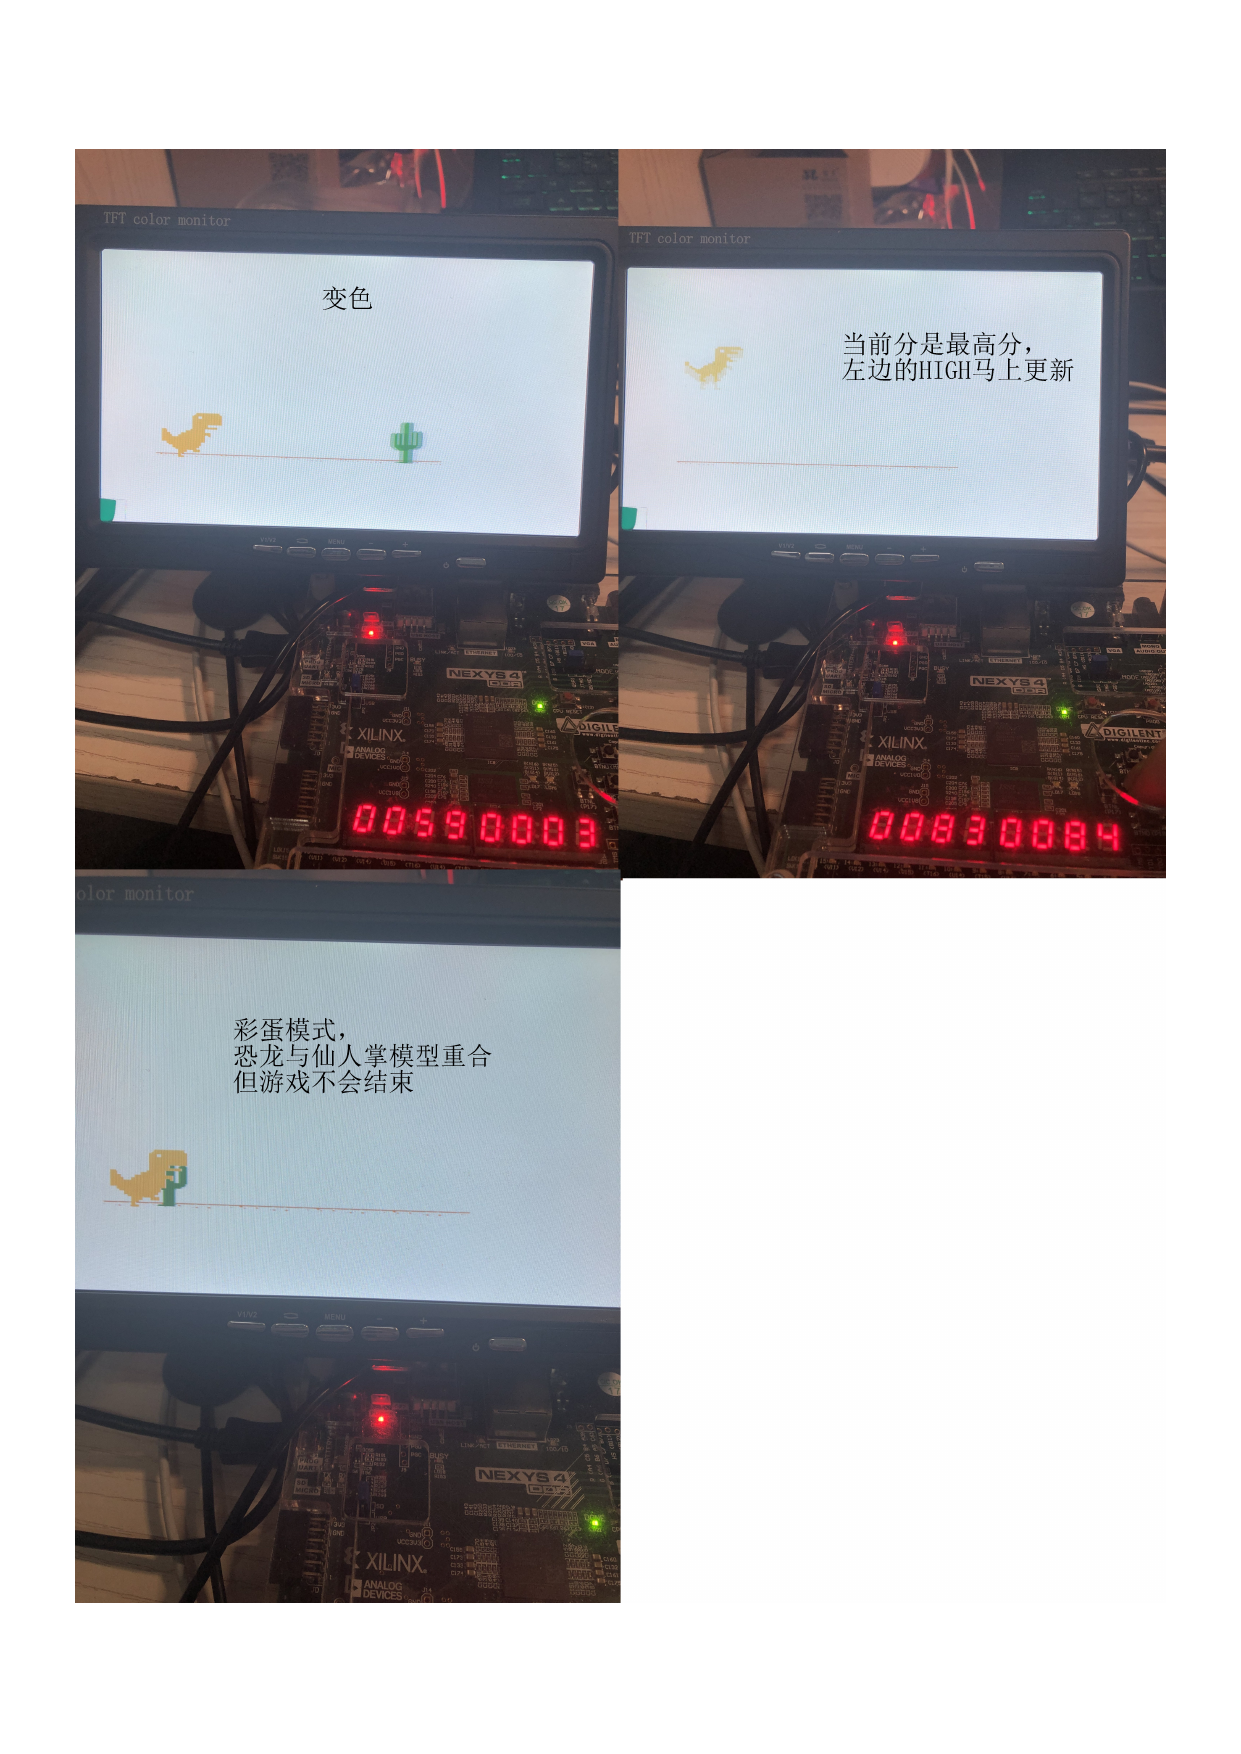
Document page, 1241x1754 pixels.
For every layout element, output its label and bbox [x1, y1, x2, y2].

picture [75, 149, 1166, 1603]
